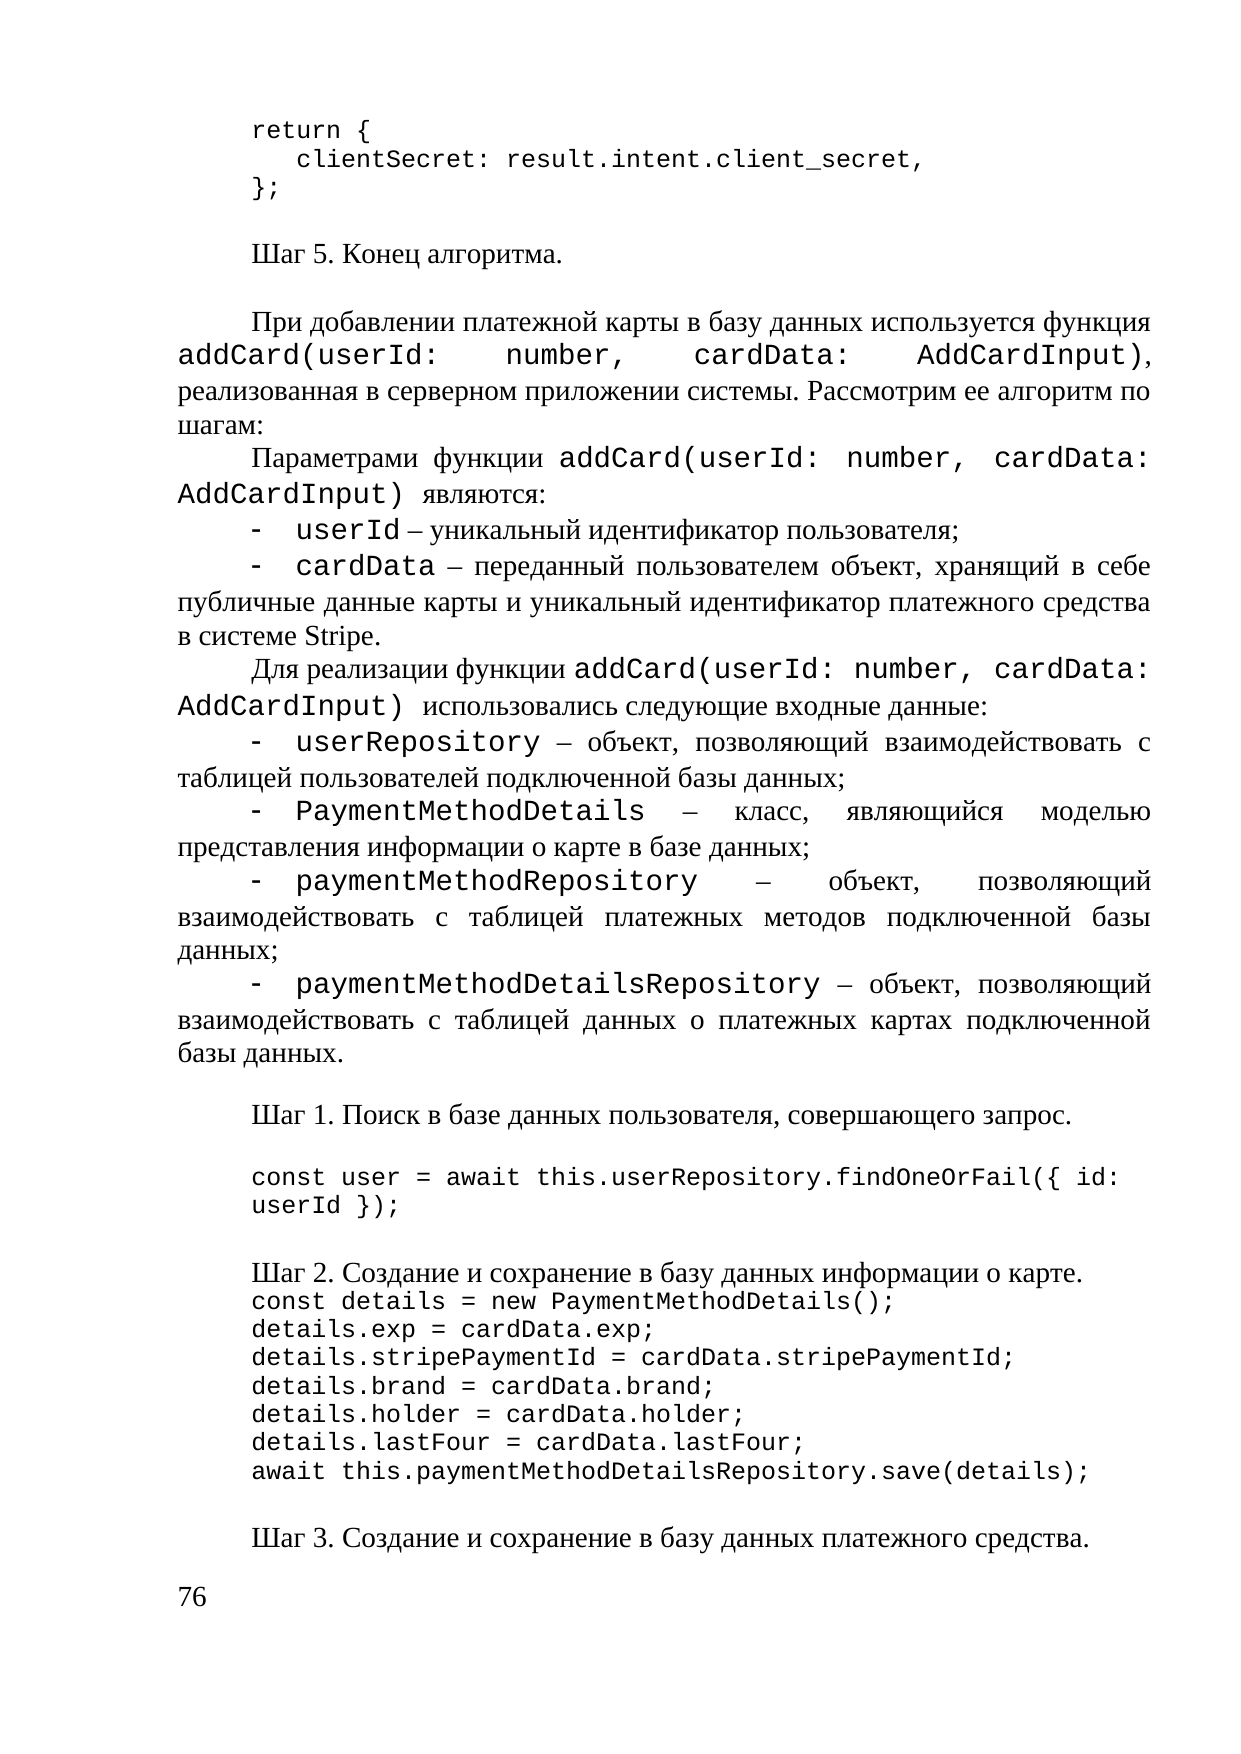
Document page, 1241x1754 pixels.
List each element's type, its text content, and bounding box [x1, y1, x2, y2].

list paymentMethodRepository – объект, позволяющий взаимодействовать с таблицей платежных методов подключенной базы данных; [177, 863, 1152, 966]
text Параметрами функции addCard(userId: number, cardData: AddCardInput) являются: [177, 440, 1152, 512]
text Для реализации функции addCard(userId: number, cardData: AddCardInput) использовались следующие входные данные: [177, 652, 1152, 724]
list userId – уникальный идентификатор пользователя; [177, 512, 1152, 548]
text const details = new PaymentMethodDetails(); details.exp = cardData.exp; details.stripePaymentId = cardData.stripePaymentId; details.brand = cardData.brand; details.holder = cardData.holder; details.lastFour = cardData.lastFour; await this.paymentMethodDetailsRepository.save(details); [251, 1288, 1152, 1487]
text Шаг 3. Создание и сохранение в базу данных платежного средства. [251, 1520, 1152, 1554]
list cardData – переданный пользователем объект, хранящий в себе публичные данные карты и уникальный идентификатор платежного средства в системе Stripe. [177, 548, 1152, 652]
text const user = await this.userRepository.findOneOrFail({ id: userId }); [251, 1164, 1152, 1221]
list userRepository – объект, позволяющий взаимодействовать с таблицей пользователей подключенной базы данных; [177, 724, 1152, 793]
text Шаг 1. Поиск в базе данных пользователя, совершающего запрос. [251, 1097, 1152, 1131]
text return { clientSecret: result.intent.client_secret, }; [251, 118, 1152, 203]
text Шаг 2. Создание и сохранение в базу данных информации о карте. [251, 1255, 1152, 1288]
list paymentMethodDetailsRepository – объект, позволяющий взаимодействовать с таблицей данных о платежных картах подключенной базы данных. [177, 966, 1152, 1069]
text Шаг 5. Конец алгоритма. [251, 237, 1152, 270]
text При добавлении платежной карты в базу данных используется функция addCard(userId: number, cardData: AddCardInput), реализованная в серверном приложении системы. Рассмотрим ее алгоритм по шагам: [177, 304, 1152, 440]
list PaymentMethodDetails – класс, являющийся моделью представления информации о карте в базе данных; [177, 793, 1152, 863]
